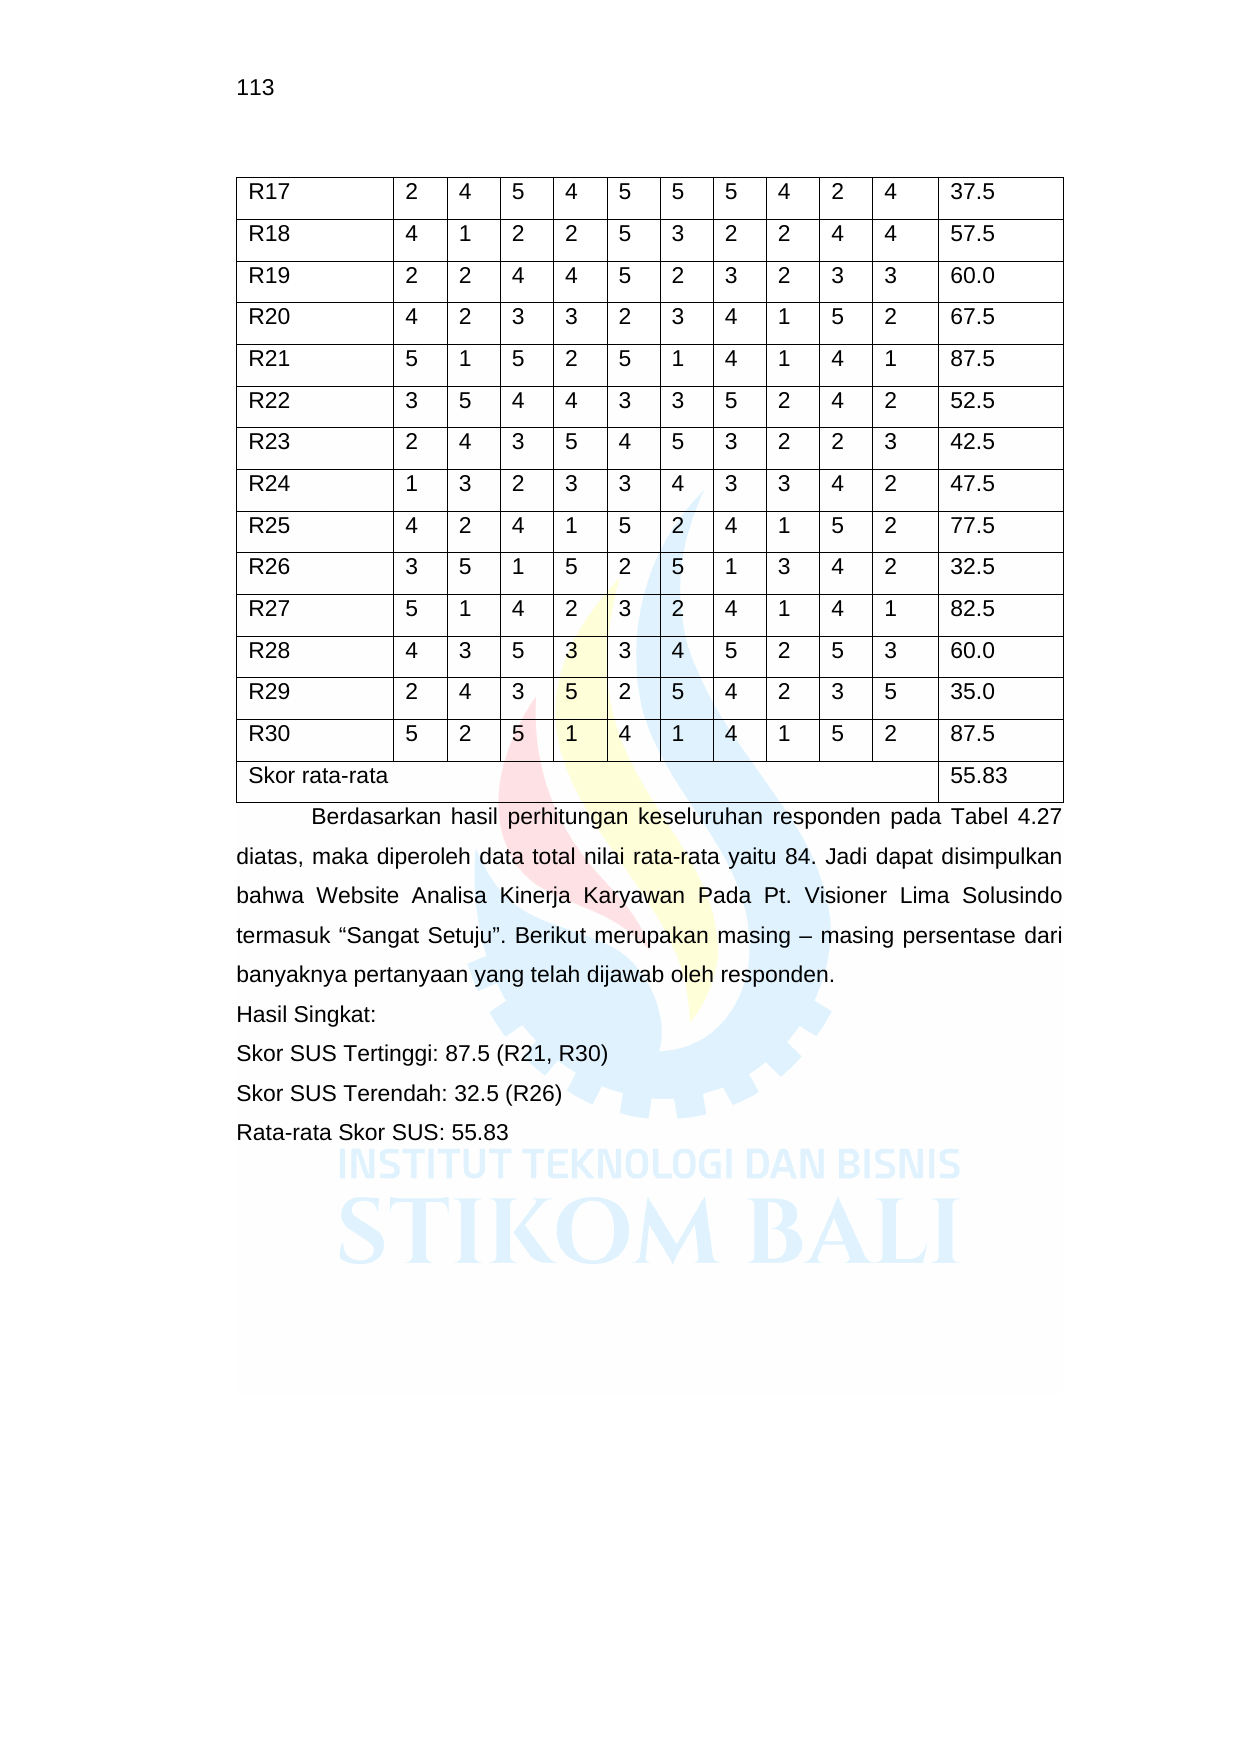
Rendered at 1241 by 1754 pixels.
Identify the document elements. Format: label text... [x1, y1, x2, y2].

table_cell 3 [714, 428, 766, 469]
table_cell 5 [448, 553, 500, 594]
table_cell 2 [394, 678, 447, 719]
table_cell 1 [448, 345, 500, 386]
table_cell 1 [767, 595, 819, 636]
table_cell 3 [554, 637, 607, 677]
table_cell 4 [501, 387, 553, 427]
table_cell 2 [767, 220, 819, 261]
text Hasil Singkat: [236, 1001, 1063, 1027]
table_cell 4 [394, 512, 447, 552]
table_cell 1 [767, 345, 819, 386]
table_cell 1 [661, 345, 713, 386]
table_cell 3 [448, 637, 500, 677]
table_cell 4 [501, 262, 553, 302]
table_cell 2 [661, 512, 713, 552]
table_cell 4 [820, 553, 872, 594]
table_cell 3 [394, 387, 447, 427]
table_cell 32.5 [939, 553, 1063, 594]
table_cell 1 [501, 553, 553, 594]
table_cell 3 [873, 262, 938, 302]
text Rata-rata Skor SUS: 55.83 [236, 1119, 1063, 1145]
table_cell 1 [448, 220, 500, 261]
table_cell 3 [820, 678, 872, 719]
table_cell 4 [714, 512, 766, 552]
table_cell 3 [608, 470, 660, 511]
table_cell 2 [873, 387, 938, 427]
table_cell 5 [714, 178, 766, 219]
table_cell 2 [448, 262, 500, 302]
table_cell 3 [608, 637, 660, 677]
table_cell 5 [873, 678, 938, 719]
table_cell 3 [501, 303, 553, 344]
table_cell 5 [661, 428, 713, 469]
table_cell 1 [767, 512, 819, 552]
table_cell 5 [820, 512, 872, 552]
table_cell 2 [873, 553, 938, 594]
table_cell 4 [714, 678, 766, 719]
table_cell 3 [501, 678, 553, 719]
table_cell 37.5 [939, 178, 1063, 219]
table_cell 5 [714, 387, 766, 427]
table_cell 4 [394, 303, 447, 344]
table_cell 42.5 [939, 428, 1063, 469]
table_cell 4 [873, 178, 938, 219]
table_cell 4 [820, 220, 872, 261]
table_cell 5 [501, 720, 553, 761]
table_cell 4 [448, 428, 500, 469]
table_cell 4 [873, 220, 938, 261]
table_cell 2 [661, 595, 713, 636]
table_cell 67.5 [939, 303, 1063, 344]
table_cell 5 [608, 178, 660, 219]
table_cell 82.5 [939, 595, 1063, 636]
table_cell 2 [820, 178, 872, 219]
table_cell R17 [237, 178, 393, 219]
table_cell 3 [608, 595, 660, 636]
table_cell 4 [448, 678, 500, 719]
table_cell 3 [501, 428, 553, 469]
table_cell 2 [767, 262, 819, 302]
table_cell 5 [714, 637, 766, 677]
table_cell 4 [608, 428, 660, 469]
table_cell 3 [554, 470, 607, 511]
table_cell 4 [714, 720, 766, 761]
table_cell 4 [820, 345, 872, 386]
table_cell 5 [661, 553, 713, 594]
table_cell R25 [237, 512, 393, 552]
table_cell 4 [554, 387, 607, 427]
table_cell 4 [608, 720, 660, 761]
table_cell 5 [448, 387, 500, 427]
table_cell R24 [237, 470, 393, 511]
table_cell 3 [714, 262, 766, 302]
table_cell 1 [394, 470, 447, 511]
table_cell 5 [501, 637, 553, 677]
text Berdasarkan hasil perhitungan keseluruhan responden pada Tabel 4.27 diatas, maka diperoleh data total nilai rata-rata yaitu 84. Jadi dapat disimpulkan bahwa Website Analisa Kinerja Karyawan Pada Pt. Visioner Lima Solusindo termasuk “Sangat Setuju”. Berikut merupakan masing – masing persentase dari banyaknya pertanyaan yang telah dijawab oleh responden. [236, 803, 1063, 987]
table_cell R19 [237, 262, 393, 302]
table_cell 2 [873, 512, 938, 552]
table_cell R20 [237, 303, 393, 344]
table_cell 2 [608, 303, 660, 344]
table_cell 1 [873, 595, 938, 636]
table_cell 35.0 [939, 678, 1063, 719]
table_cell 3 [873, 637, 938, 677]
table_cell 1 [714, 553, 766, 594]
table_cell 2 [448, 512, 500, 552]
table_cell 5 [501, 345, 553, 386]
table_cell 4 [501, 512, 553, 552]
table_cell 3 [608, 387, 660, 427]
table_cell 2 [501, 470, 553, 511]
table_cell R29 [237, 678, 393, 719]
table_cell 4 [820, 470, 872, 511]
table_cell 3 [661, 387, 713, 427]
table_cell R22 [237, 387, 393, 427]
table_cell 2 [873, 720, 938, 761]
table_cell 3 [661, 220, 713, 261]
table_cell 3 [820, 262, 872, 302]
table_cell 3 [661, 303, 713, 344]
table_cell 1 [554, 720, 607, 761]
table_cell 60.0 [939, 637, 1063, 677]
table_cell 2 [661, 262, 713, 302]
table_cell 5 [608, 262, 660, 302]
table_cell R21 [237, 345, 393, 386]
table_cell 3 [714, 470, 766, 511]
table_cell 2 [873, 470, 938, 511]
table_cell 5 [394, 720, 447, 761]
table_cell 87.5 [939, 720, 1063, 761]
text Skor SUS Tertinggi: 87.5 (R21, R30) [236, 1040, 1063, 1066]
table_cell 1 [554, 512, 607, 552]
table_cell 2 [448, 720, 500, 761]
table_cell 2 [554, 595, 607, 636]
table_cell 4 [501, 595, 553, 636]
table_cell 4 [714, 345, 766, 386]
table_cell 5 [608, 512, 660, 552]
table_cell 5 [608, 345, 660, 386]
table_cell 1 [767, 720, 819, 761]
table_cell 2 [394, 428, 447, 469]
table_cell 1 [448, 595, 500, 636]
table_cell R28 [237, 637, 393, 677]
table_cell 4 [661, 470, 713, 511]
table_cell 5 [820, 637, 872, 677]
table_cell R18 [237, 220, 393, 261]
table_cell R26 [237, 553, 393, 594]
table_cell 4 [554, 262, 607, 302]
table_cell 2 [767, 387, 819, 427]
table_cell 3 [554, 303, 607, 344]
table_cell 2 [394, 262, 447, 302]
table_cell 5 [394, 595, 447, 636]
table_cell 5 [820, 303, 872, 344]
table_cell R23 [237, 428, 393, 469]
table_cell 3 [448, 470, 500, 511]
table_cell 77.5 [939, 512, 1063, 552]
table_cell 4 [661, 637, 713, 677]
table_cell 2 [820, 428, 872, 469]
table_cell 4 [767, 178, 819, 219]
table_cell 5 [661, 178, 713, 219]
table_cell 5 [554, 428, 607, 469]
table_cell 5 [554, 553, 607, 594]
table_cell 87.5 [939, 345, 1063, 386]
table_cell 5 [394, 345, 447, 386]
table_cell 4 [820, 387, 872, 427]
table_cell 2 [767, 637, 819, 677]
table_cell 4 [448, 178, 500, 219]
table_cell 60.0 [939, 262, 1063, 302]
table_cell 4 [820, 595, 872, 636]
table_cell 4 [554, 178, 607, 219]
text Skor SUS Terendah: 32.5 (R26) [236, 1079, 1063, 1106]
table_cell 4 [714, 303, 766, 344]
table_cell 5 [554, 678, 607, 719]
table_cell 2 [714, 220, 766, 261]
table_cell 3 [767, 553, 819, 594]
table_cell 2 [608, 678, 660, 719]
table_cell 2 [608, 553, 660, 594]
table_cell 2 [448, 303, 500, 344]
table_cell 1 [767, 303, 819, 344]
table_cell 52.5 [939, 387, 1063, 427]
table_cell 2 [873, 303, 938, 344]
table_cell 5 [501, 178, 553, 219]
table_cell 1 [661, 720, 713, 761]
table_cell 2 [554, 345, 607, 386]
table_cell 2 [767, 678, 819, 719]
table_cell 47.5 [939, 470, 1063, 511]
table_cell 5 [661, 678, 713, 719]
table_cell 3 [873, 428, 938, 469]
table_cell Skor rata-rata [237, 762, 938, 802]
table_cell 5 [820, 720, 872, 761]
table_cell 55.83 [939, 762, 1063, 802]
table_cell 4 [714, 595, 766, 636]
table_cell 3 [767, 470, 819, 511]
table_cell 2 [767, 428, 819, 469]
table_cell R27 [237, 595, 393, 636]
table_cell 4 [394, 637, 447, 677]
table_cell 2 [501, 220, 553, 261]
table_cell R30 [237, 720, 393, 761]
table_cell 57.5 [939, 220, 1063, 261]
table_cell 3 [394, 553, 447, 594]
table_cell 2 [394, 178, 447, 219]
table_cell 2 [554, 220, 607, 261]
table_cell 4 [394, 220, 447, 261]
table_cell 5 [608, 220, 660, 261]
table_cell 1 [873, 345, 938, 386]
